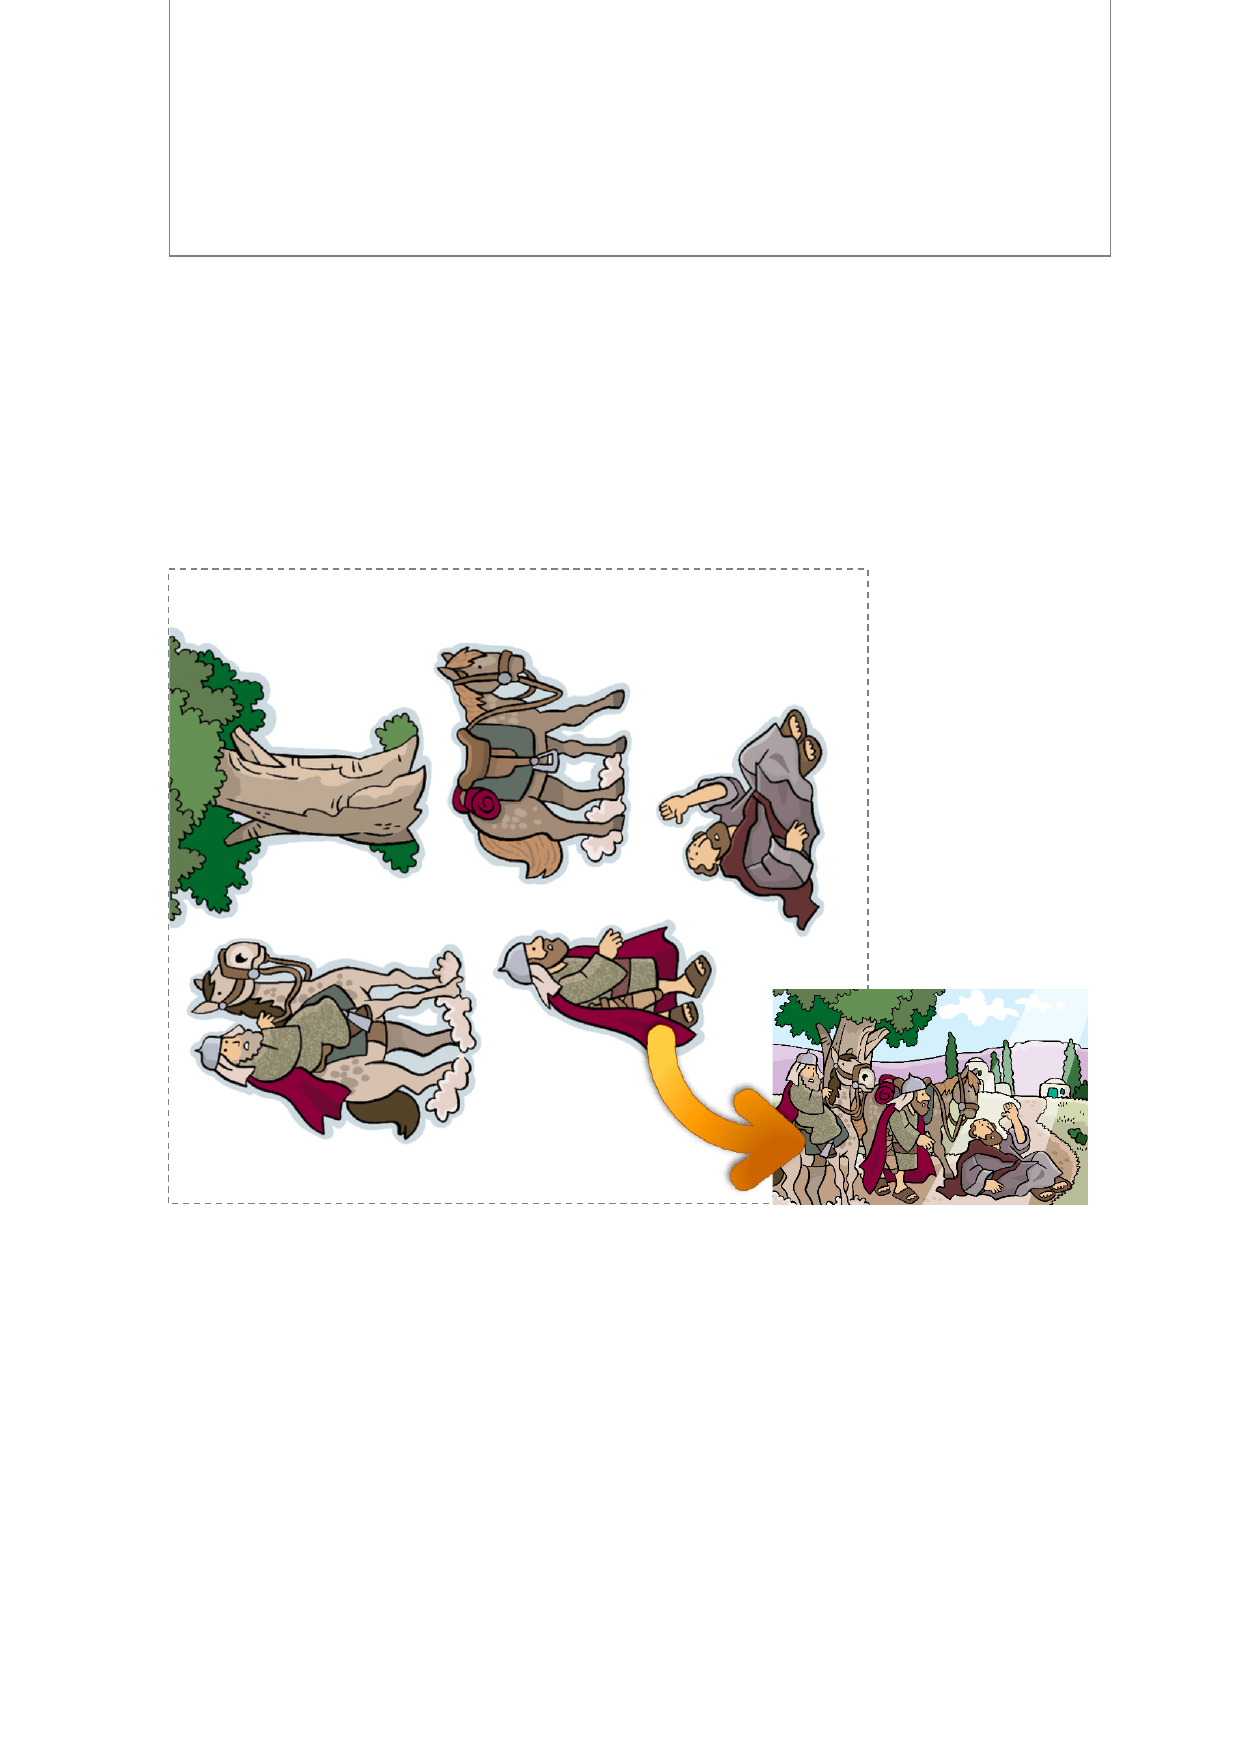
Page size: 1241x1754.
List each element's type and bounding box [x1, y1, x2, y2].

picture [169, 570, 1088, 1205]
